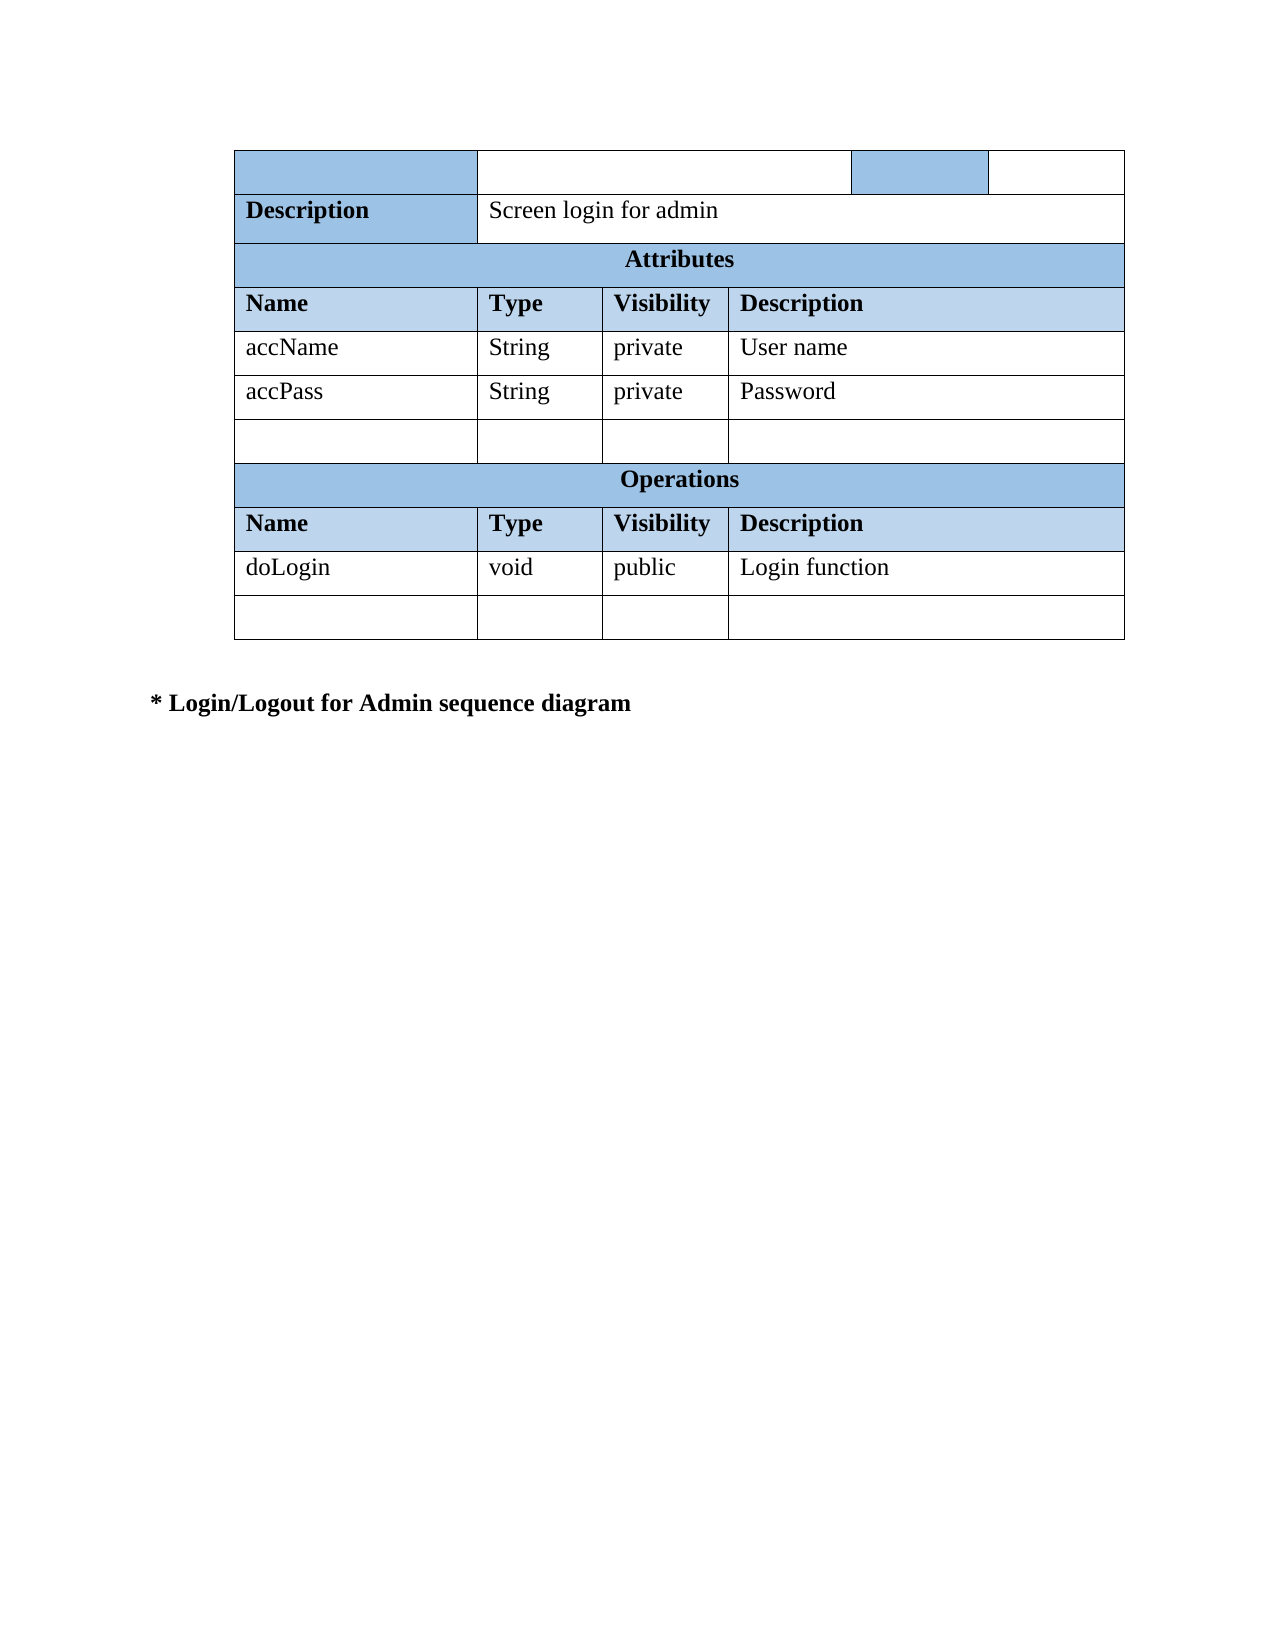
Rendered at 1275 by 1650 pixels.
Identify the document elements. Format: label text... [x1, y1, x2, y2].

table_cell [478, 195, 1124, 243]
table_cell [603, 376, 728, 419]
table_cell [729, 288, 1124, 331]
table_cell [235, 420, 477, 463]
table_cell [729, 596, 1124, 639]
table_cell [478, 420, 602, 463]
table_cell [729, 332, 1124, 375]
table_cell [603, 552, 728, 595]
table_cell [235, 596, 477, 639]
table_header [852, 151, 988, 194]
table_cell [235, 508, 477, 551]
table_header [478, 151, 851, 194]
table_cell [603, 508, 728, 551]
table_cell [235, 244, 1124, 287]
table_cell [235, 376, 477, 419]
text * Login/Logout for Admin sequence diagram [150, 688, 1125, 717]
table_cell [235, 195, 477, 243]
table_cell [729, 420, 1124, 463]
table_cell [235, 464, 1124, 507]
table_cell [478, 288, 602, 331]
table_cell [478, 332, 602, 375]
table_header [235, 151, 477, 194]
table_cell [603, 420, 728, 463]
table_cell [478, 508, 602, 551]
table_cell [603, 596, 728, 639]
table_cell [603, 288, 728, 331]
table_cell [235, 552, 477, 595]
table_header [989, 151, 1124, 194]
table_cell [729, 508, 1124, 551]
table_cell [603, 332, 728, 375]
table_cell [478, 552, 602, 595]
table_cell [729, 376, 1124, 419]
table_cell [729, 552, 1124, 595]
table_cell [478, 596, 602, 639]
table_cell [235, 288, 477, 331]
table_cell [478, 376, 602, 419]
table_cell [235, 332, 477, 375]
